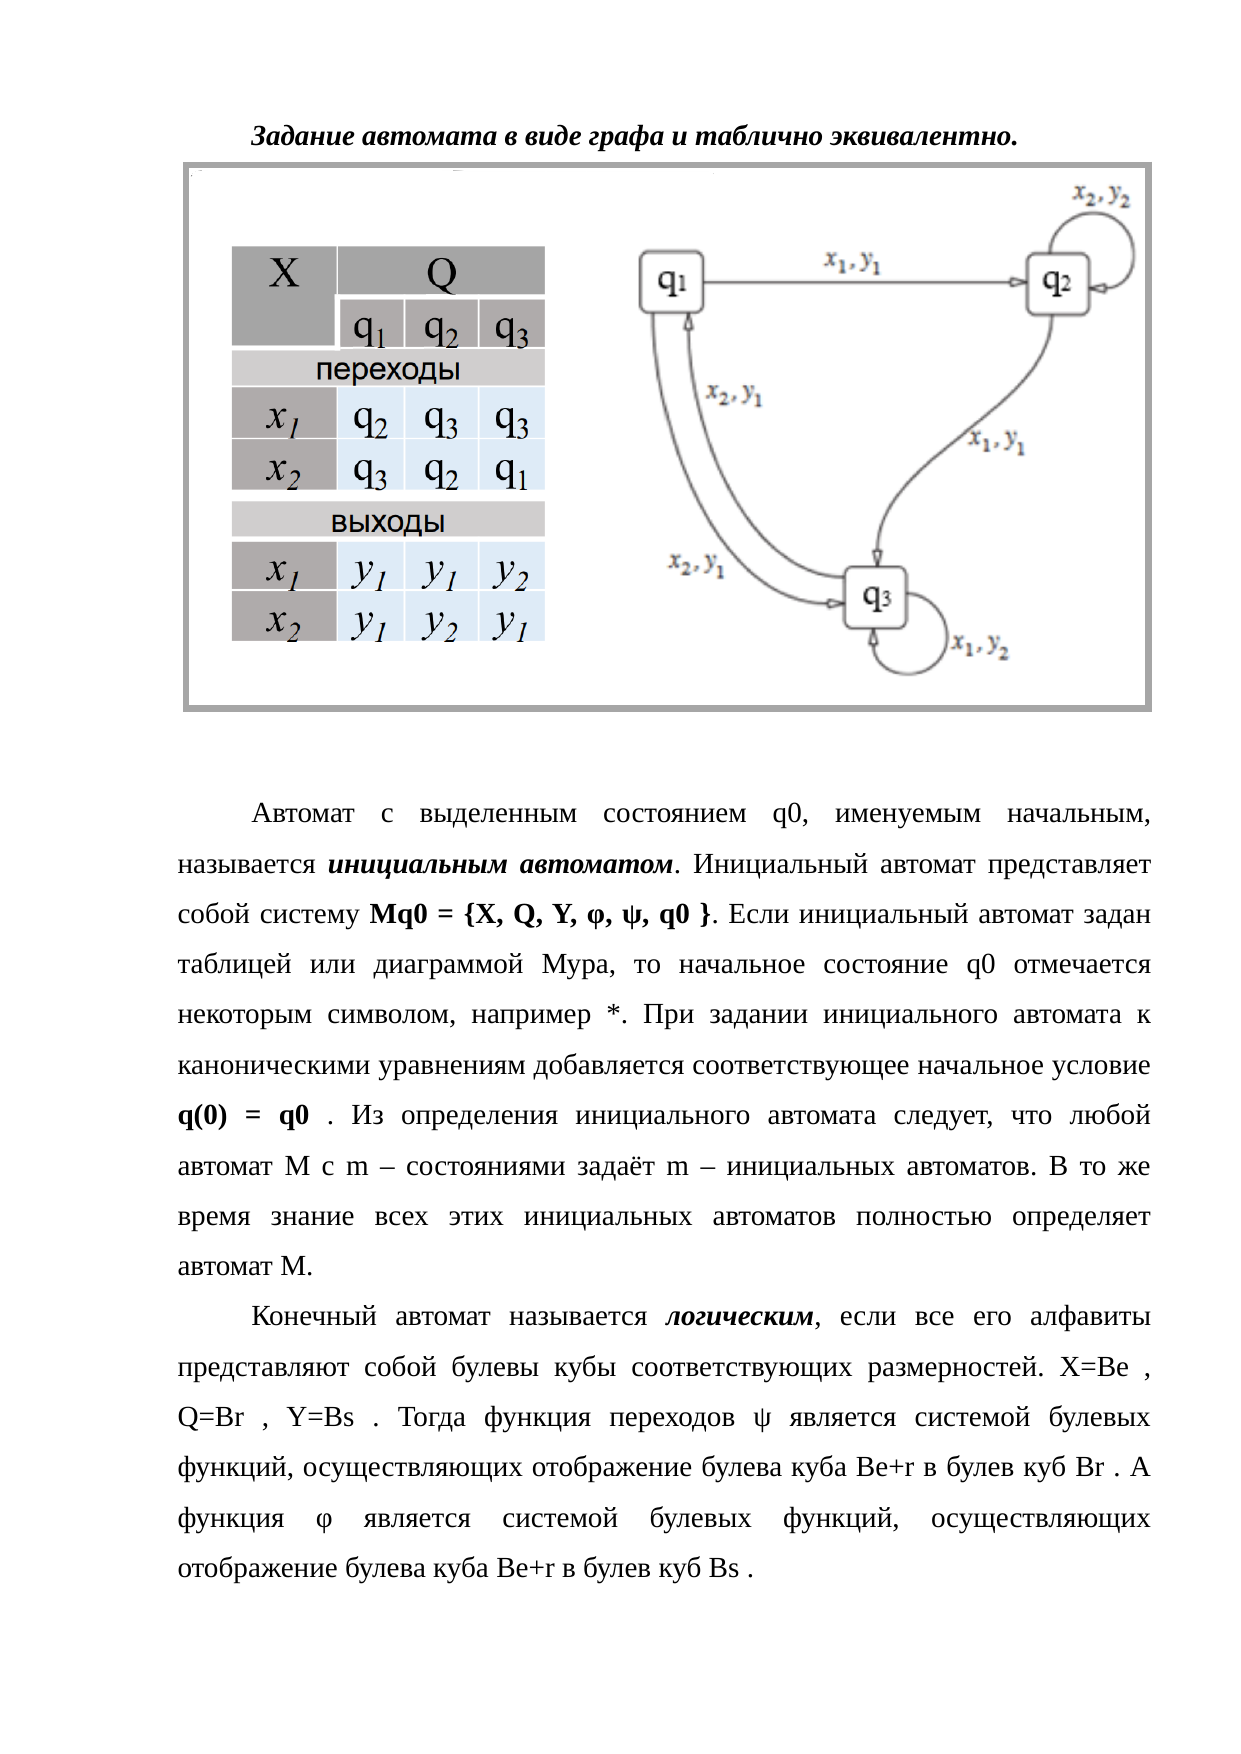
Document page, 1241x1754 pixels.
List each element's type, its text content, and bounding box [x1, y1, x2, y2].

text Автомат с выделенным состоянием q0, именуемым начальным, называется инициальным автоматом. Инициальный автомат представляет собой систему Mq0 = {X, Q, Y, φ, ψ, q0 }. Если инициальный автомат задан таблицей или диаграммой Мура, то начальное состояние q0 отмечается некоторым символом, например *. При задании инициального автомата к каноническими уравнениям добавляется соответствующее начальное условие q(0) = q0 . Из определения инициального автомата следует, что любой автомат M с m – состояниями задаёт m – инициальных автоматов. В то же время знание всех этих инициальных автоматов полностью определяет автомат M. [177, 795, 1152, 1282]
text Конечный автомат называется логическим, если все его алфавиты представляют собой булевы кубы соответствующих размерностей. X=Be , Q=Br , Y=Bs . Тогда функция переходов ψ является системой булевых функций, осуществляющих отображение булева куба Be+r в булев куб Br . А функция φ является системой булевых функций, осуществляющих отображение булева куба Be+r в булев куб Bs . [177, 1298, 1152, 1584]
text Задание автомата в виде графа и таблично эквивалентно. [177, 118, 1152, 152]
picture [189, 168, 1145, 705]
